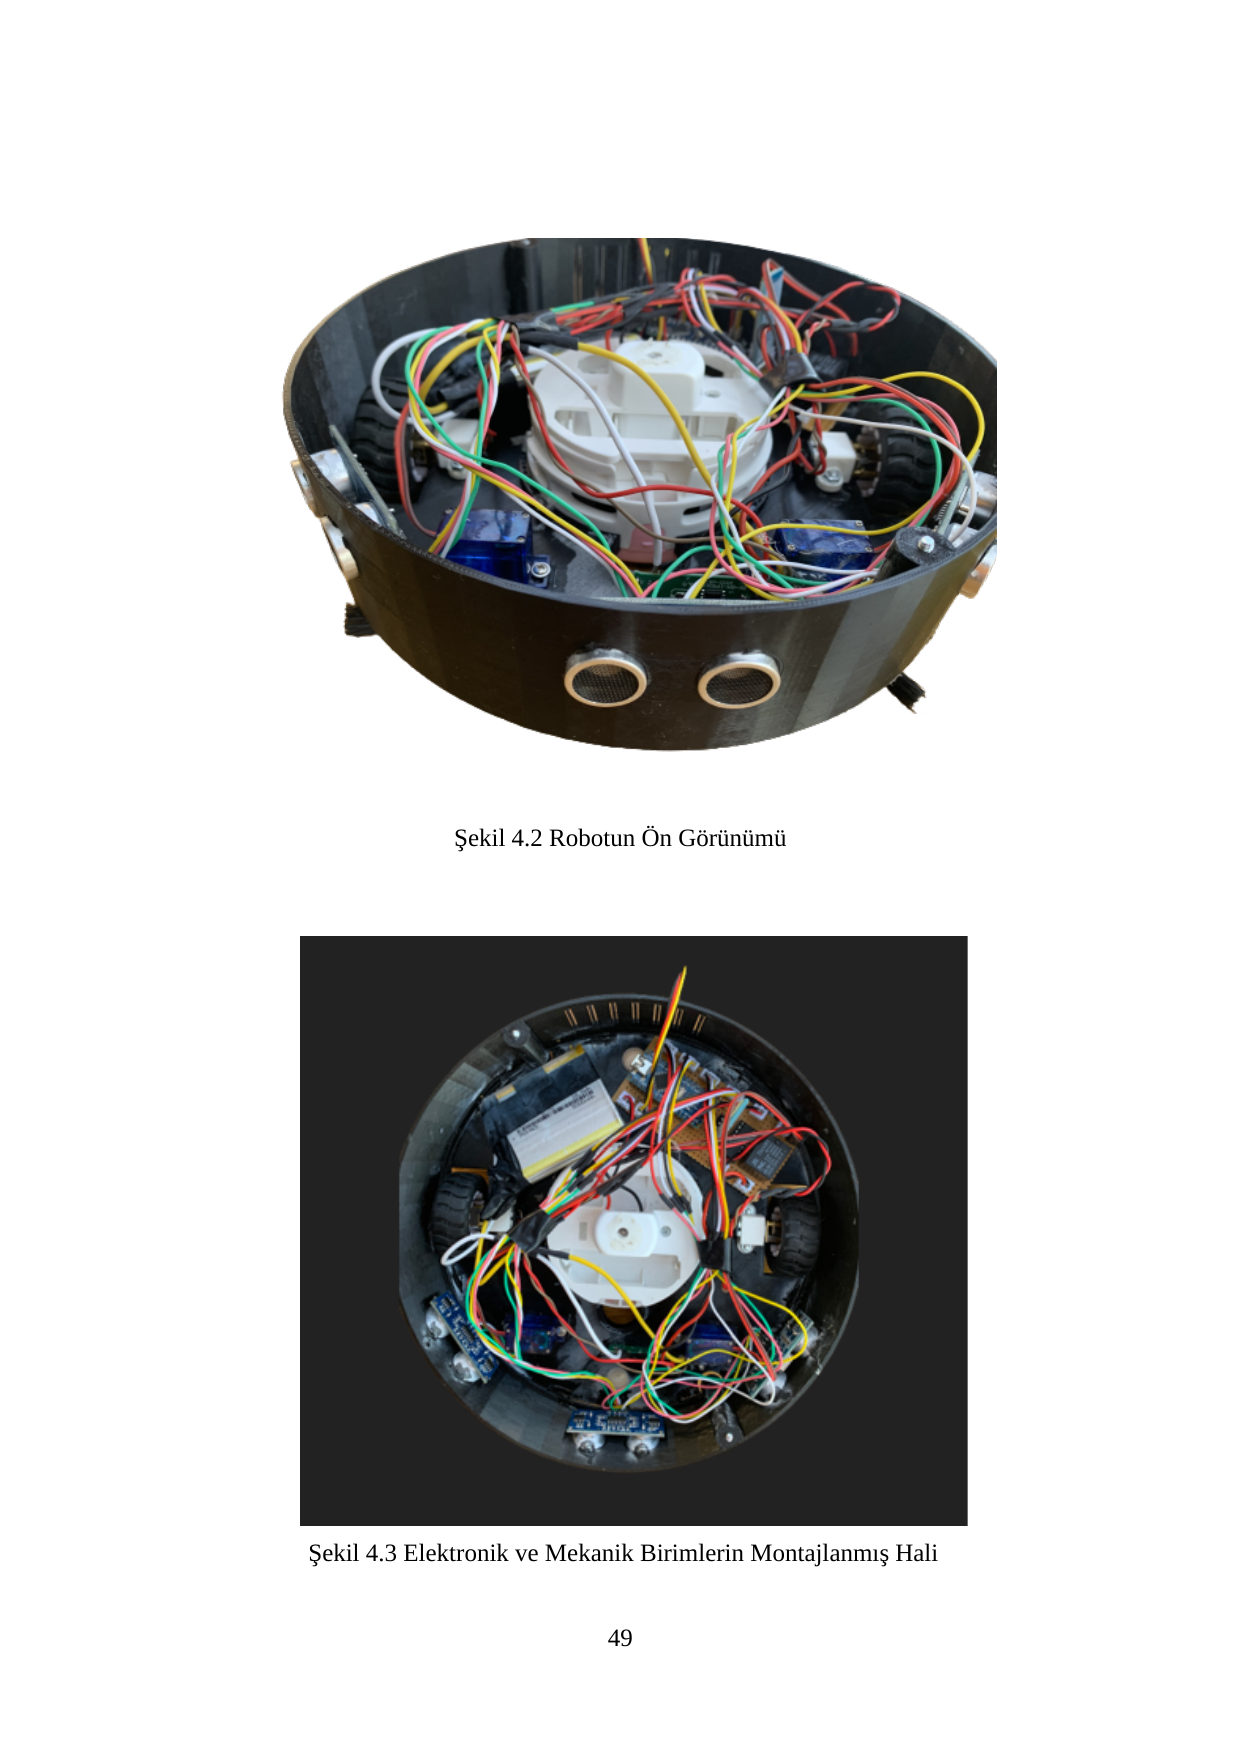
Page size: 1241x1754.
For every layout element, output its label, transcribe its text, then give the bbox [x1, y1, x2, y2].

picture [243, 238, 997, 804]
text Şekil 4.2 Robotun Ön Görünümü [148, 823, 1093, 851]
picture [300, 936, 968, 1526]
text Şekil 4.3 Elektronik ve Mekanik Birimlerin Montajlanmış Hali [148, 1538, 1093, 1567]
